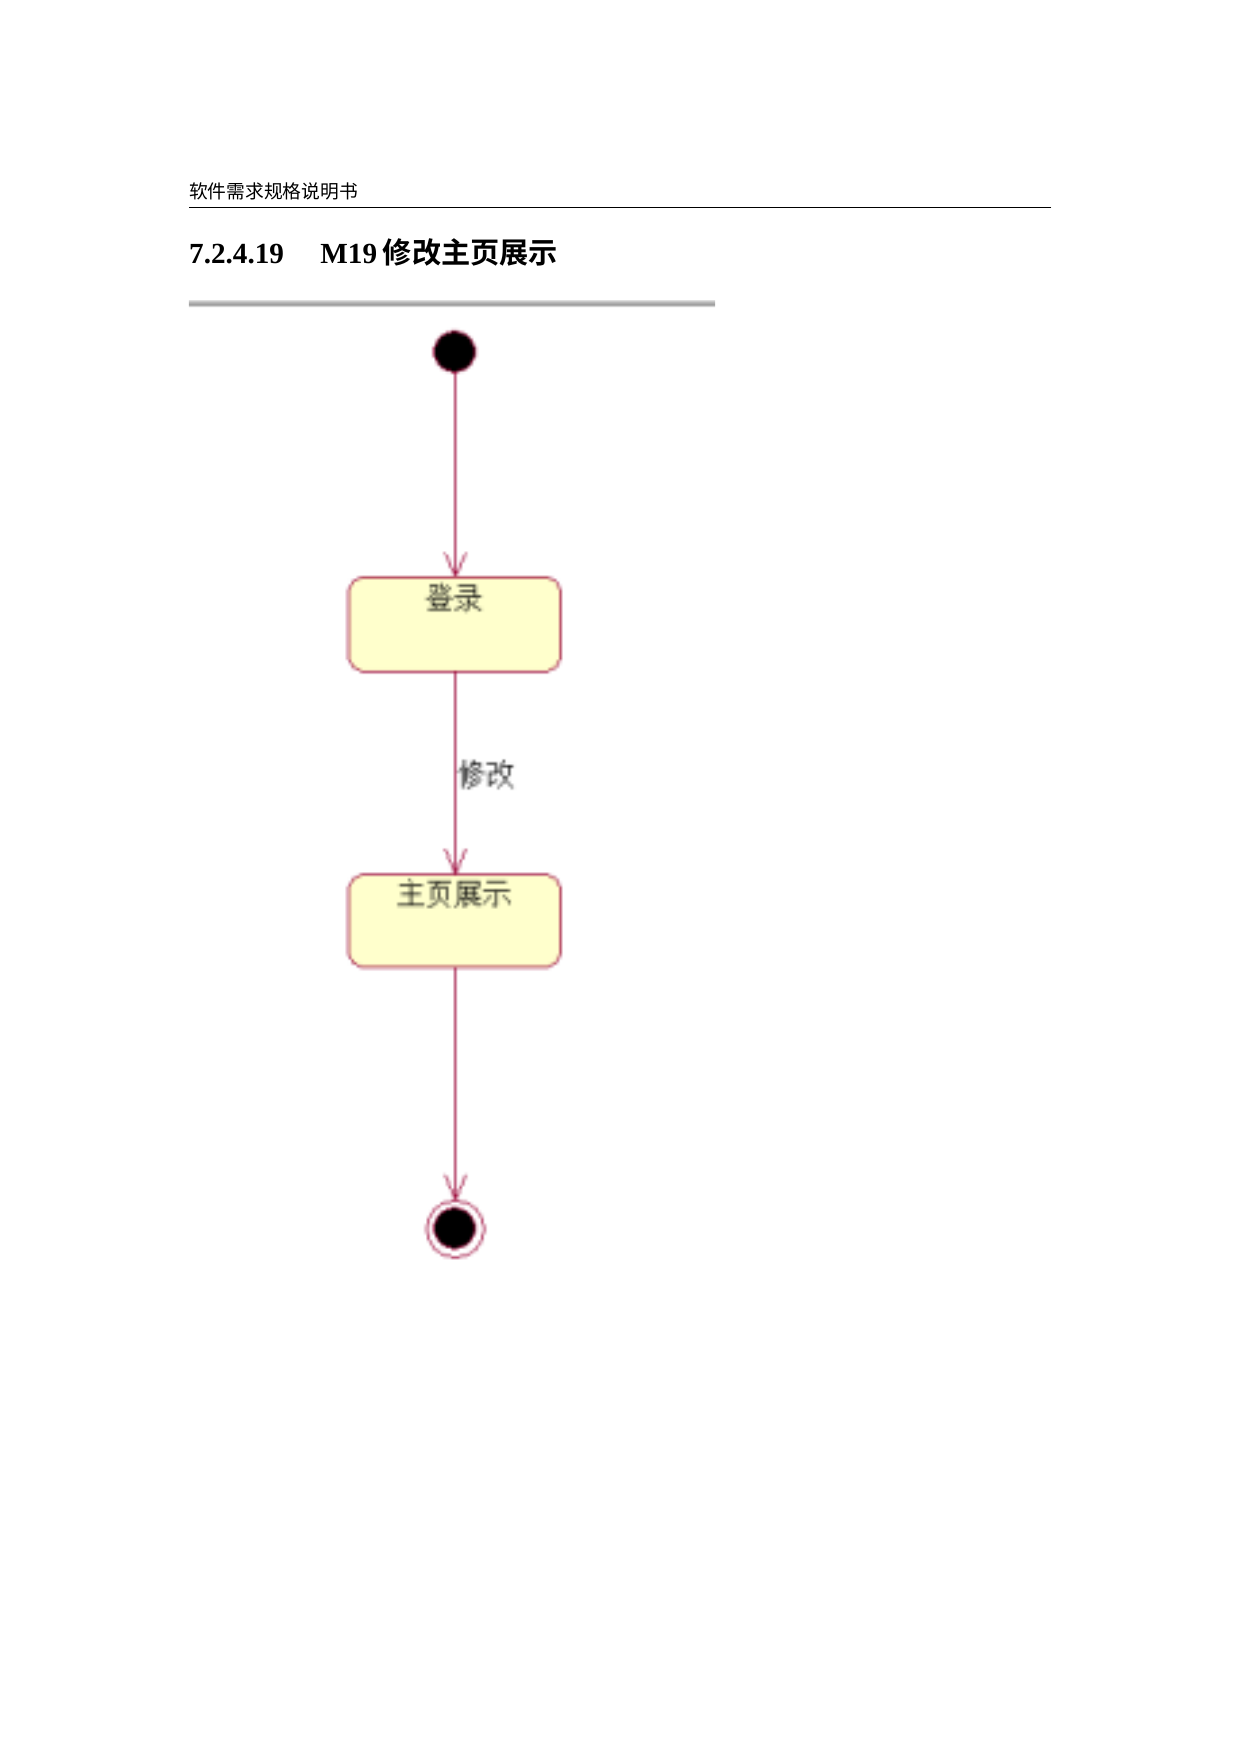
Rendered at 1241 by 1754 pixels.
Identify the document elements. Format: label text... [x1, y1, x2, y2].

subtitle M19修改主页展示 [189, 229, 1051, 272]
picture [188, 300, 716, 1448]
